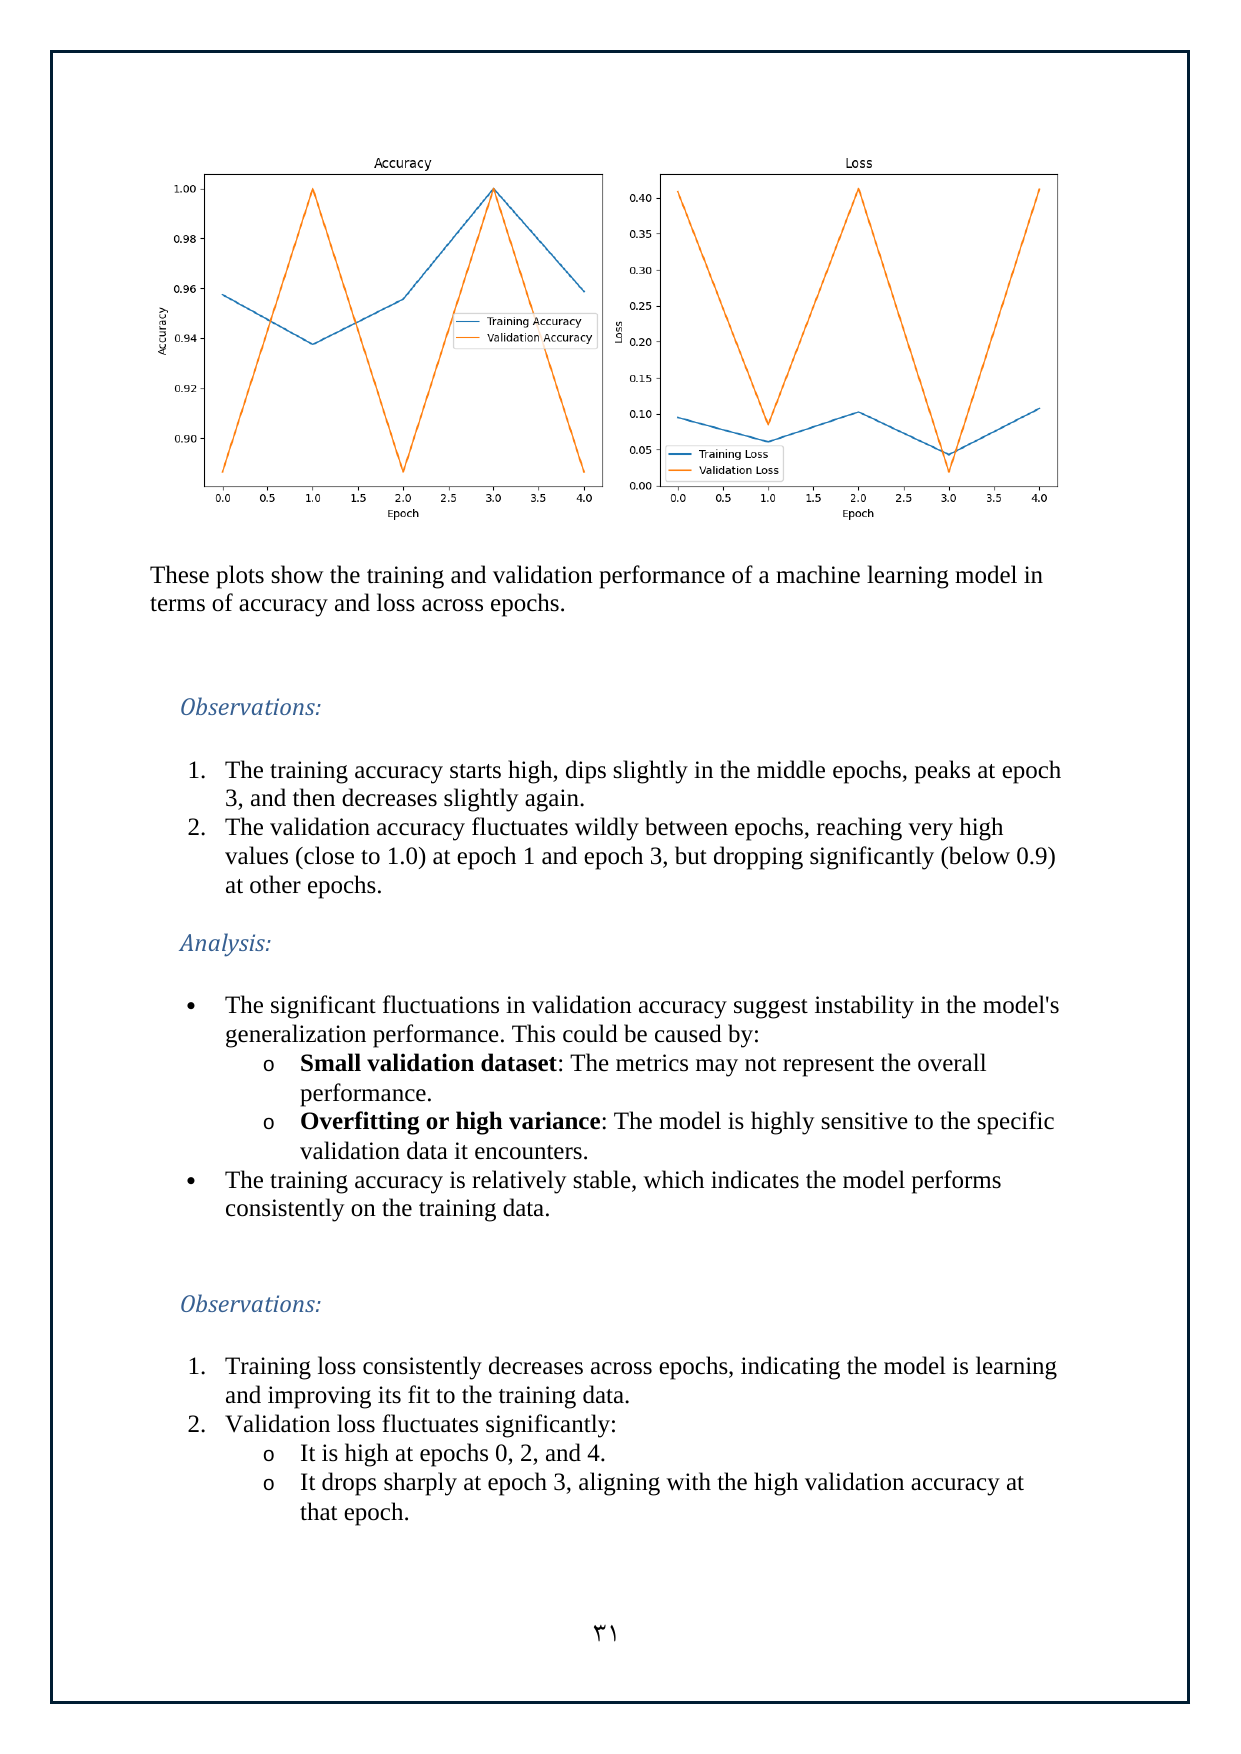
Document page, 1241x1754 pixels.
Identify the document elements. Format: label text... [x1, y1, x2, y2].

text These plots show the training and validation performance of a machine learning model in terms of accuracy and loss across epochs. [150, 560, 1063, 617]
list Validation loss fluctuates significantly: [187, 1409, 1063, 1438]
list It is high at epochs 0, 2, and 4. [262, 1438, 1063, 1467]
list Training loss consistently decreases across epochs, indicating the model is learning and improving its fit to the training data. [187, 1351, 1063, 1409]
list Small validation dataset: The metrics may not represent the overall performance. [262, 1048, 1063, 1106]
subtitle Observations: [150, 692, 1063, 721]
list Overfitting or high variance: The model is highly sensitive to the specific validation data it encounters. [262, 1106, 1063, 1165]
subtitle Analysis: [150, 928, 1063, 957]
list The training accuracy is relatively stable, which indicates the model performs consistently on the training data. [187, 1165, 1063, 1222]
list The validation accuracy fluctuates wildly between epochs, reaching very high values (close to 1.0) at epoch 1 and epoch 3, but dropping significantly (below 0.9) at other epochs. [187, 812, 1063, 898]
subtitle Observations: [150, 1288, 1063, 1318]
list The training accuracy starts high, dips slightly in the middle epochs, peaks at epoch 3, and then decreases slightly again. [187, 755, 1063, 812]
list It drops sharply at epoch 3, aligning with the high validation accuracy at that epoch. [262, 1467, 1063, 1526]
list The significant fluctuations in validation accuracy suggest instability in the model's generalization performance. This could be caused by: [187, 991, 1063, 1048]
picture [150, 150, 1064, 527]
